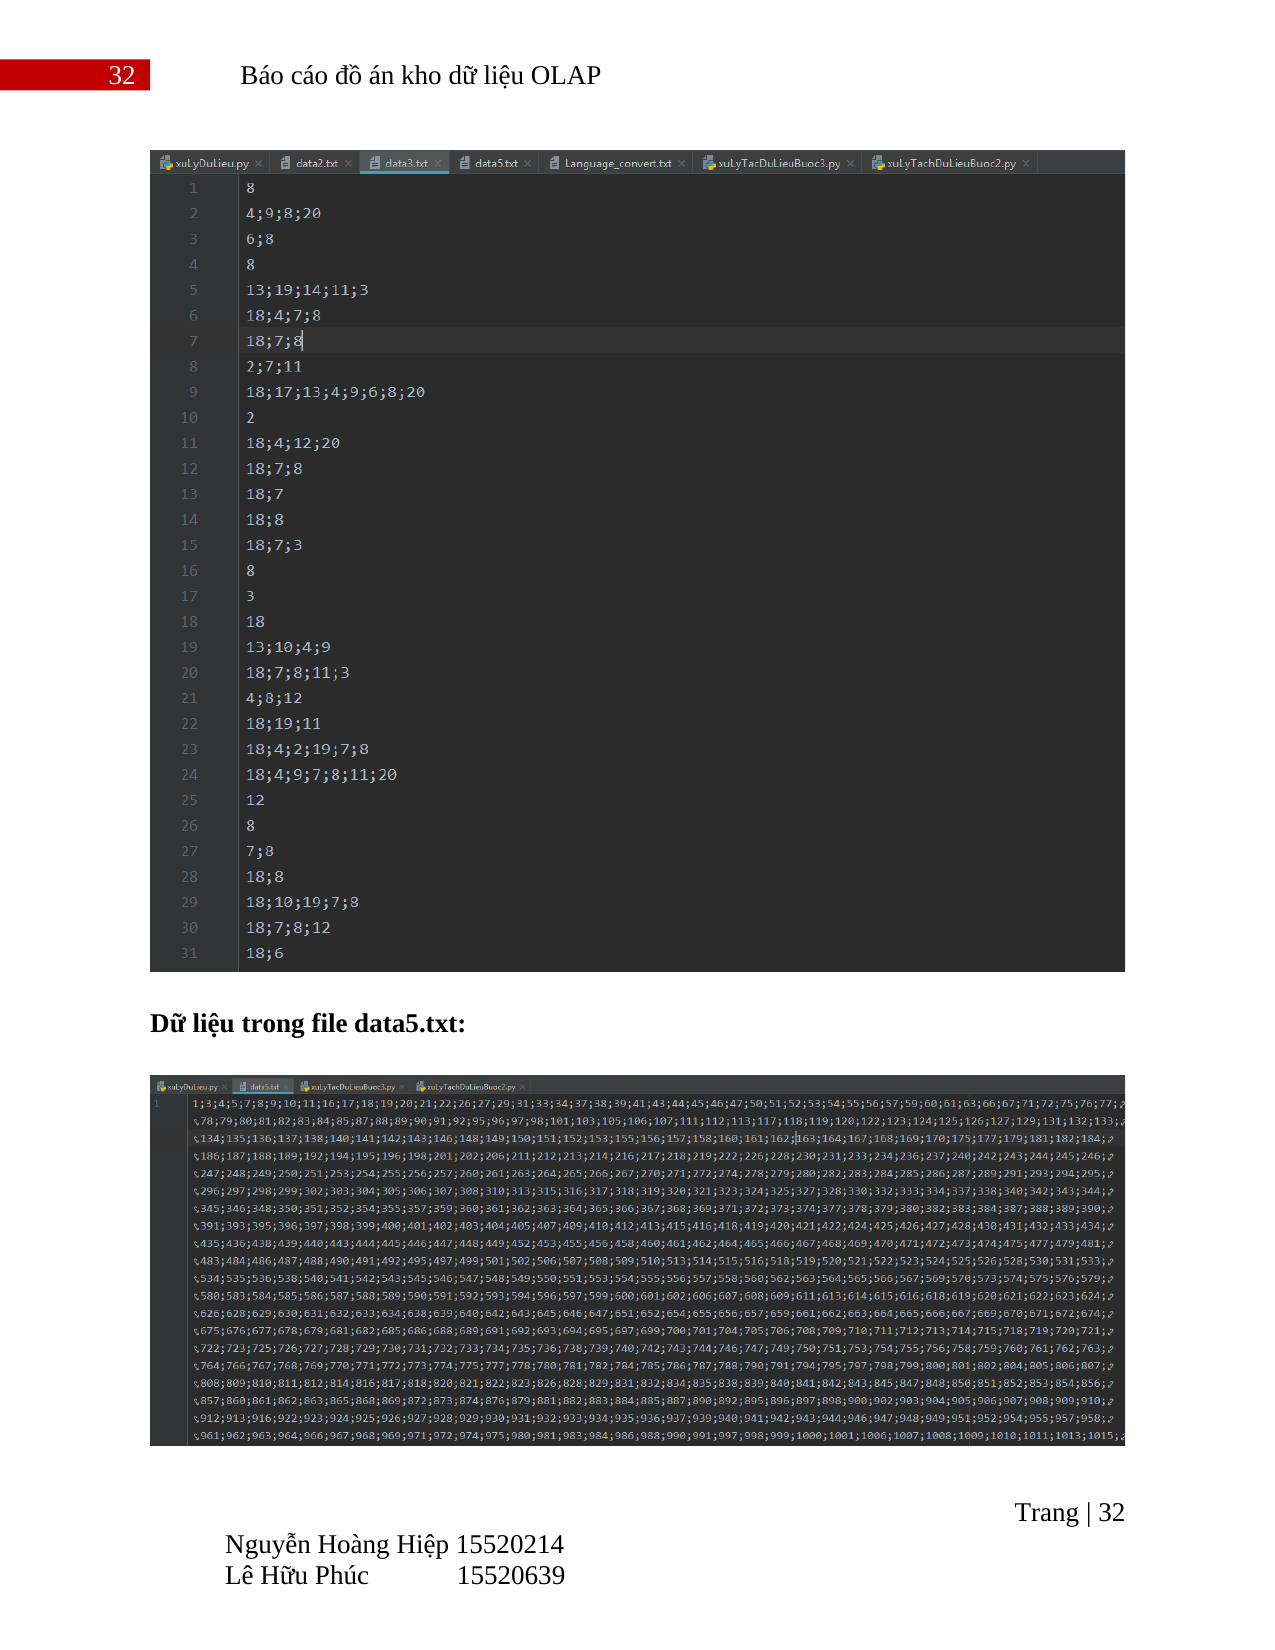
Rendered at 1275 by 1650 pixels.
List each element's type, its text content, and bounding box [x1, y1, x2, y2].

picture [150, 1075, 1125, 1446]
text Dữ liệu trong file data5.txt: [150, 1008, 1125, 1039]
picture [150, 150, 1125, 972]
